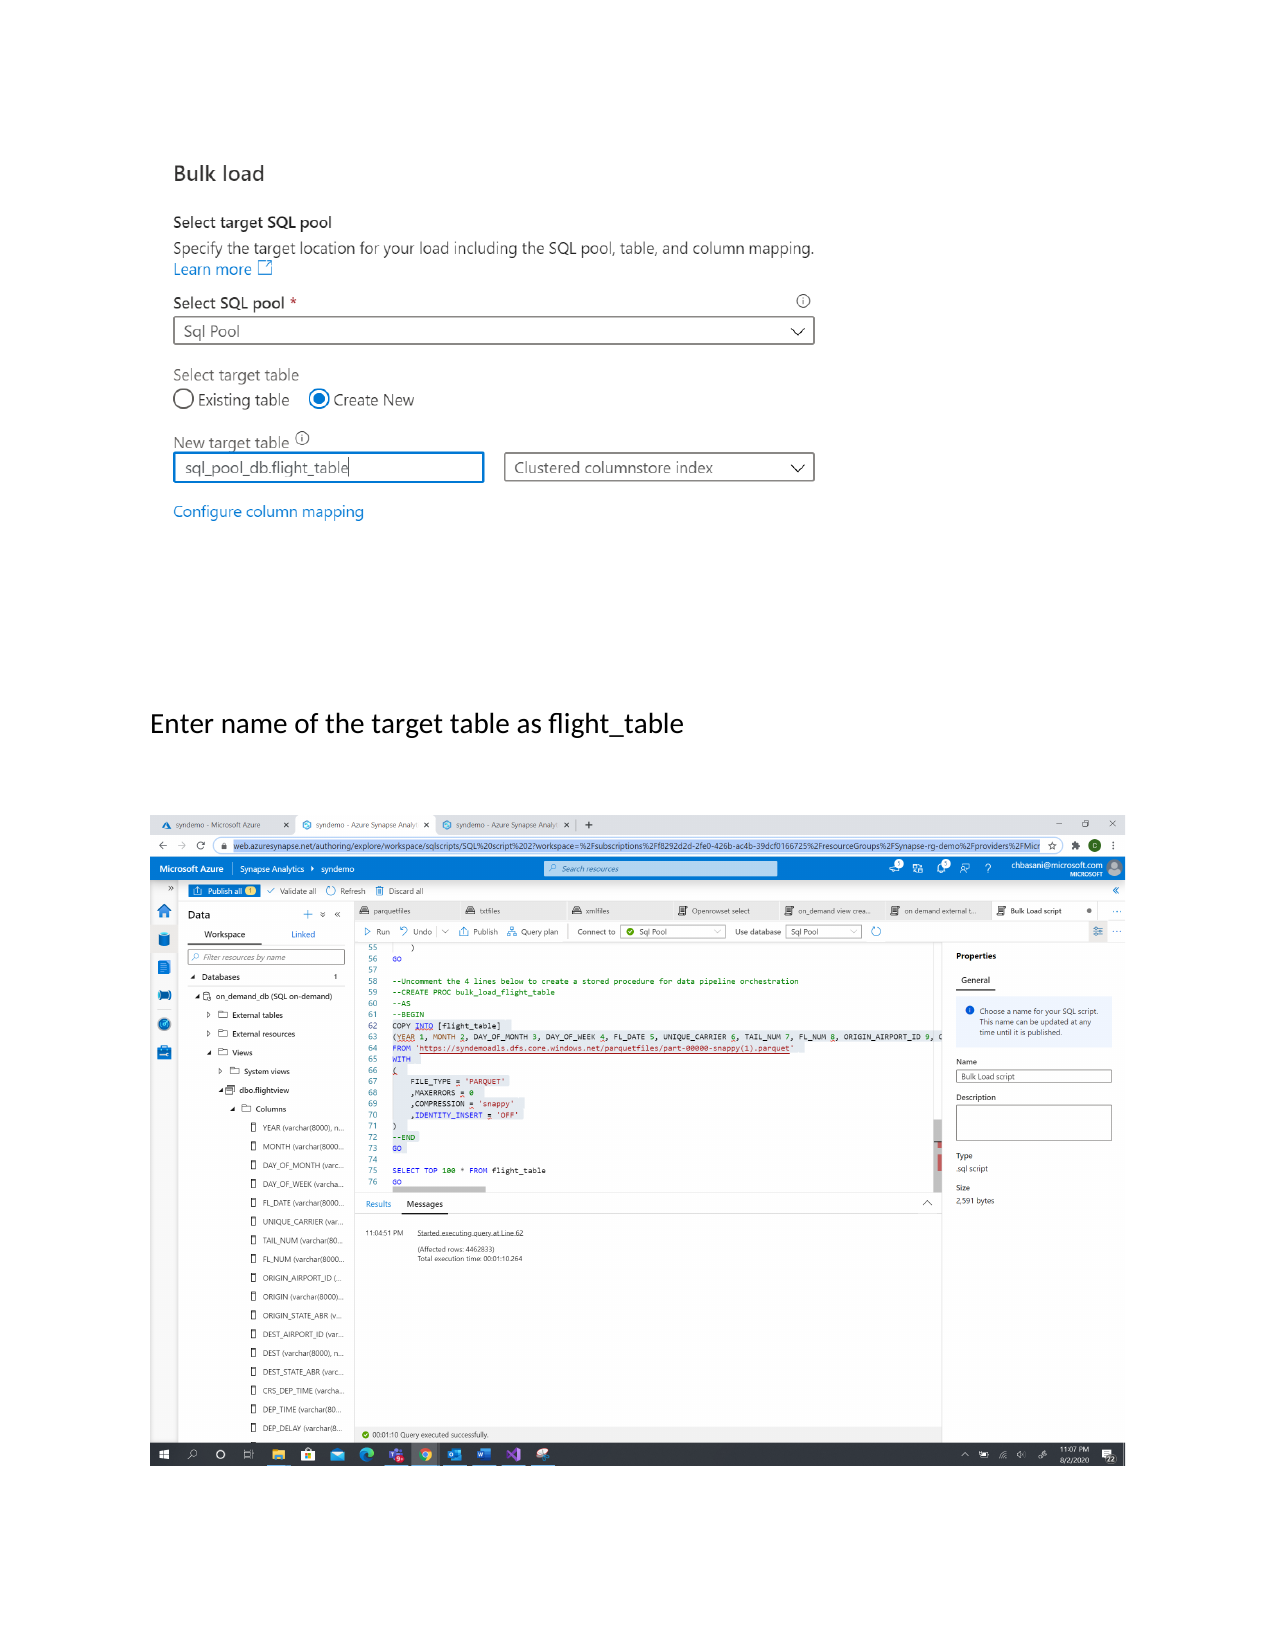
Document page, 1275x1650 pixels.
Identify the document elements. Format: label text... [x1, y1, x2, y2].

picture [150, 815, 1125, 1466]
text Enter name of the target table as flight_table [150, 706, 1125, 741]
picture [150, 150, 853, 687]
